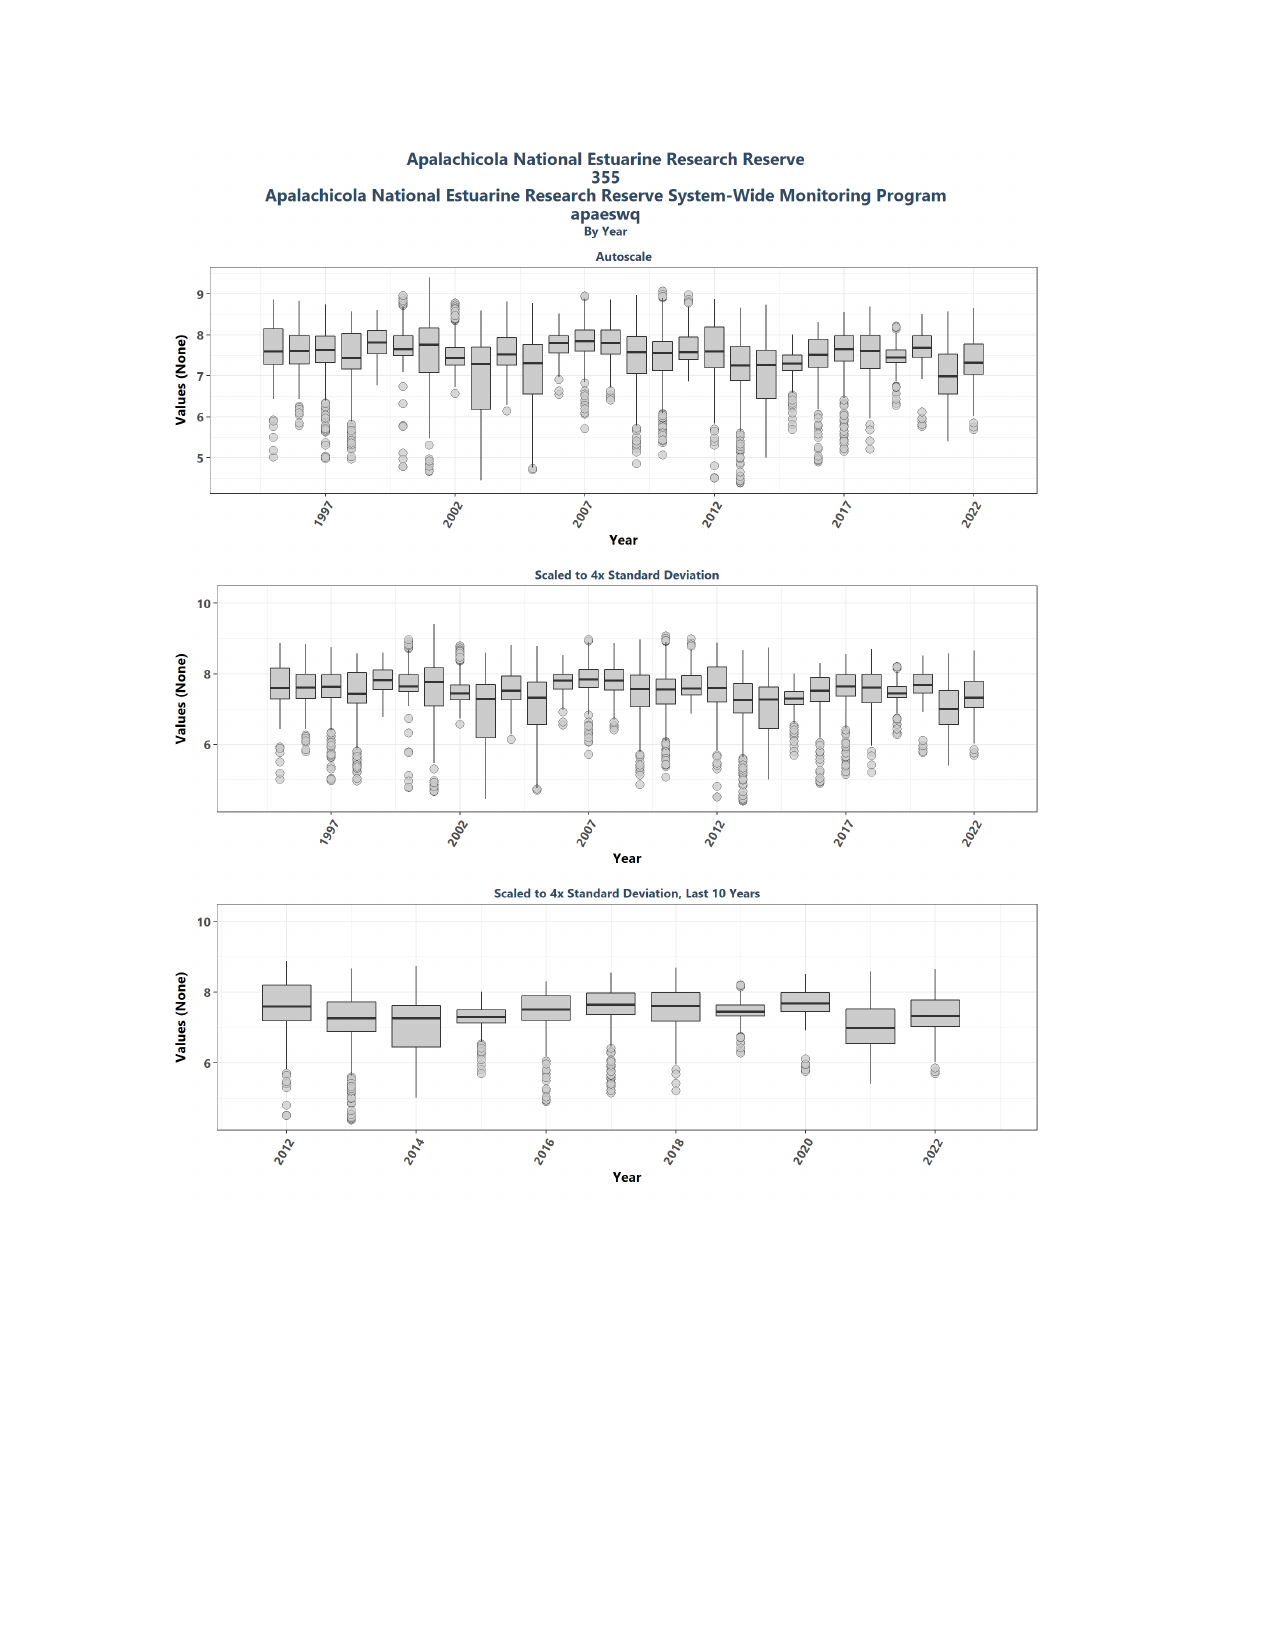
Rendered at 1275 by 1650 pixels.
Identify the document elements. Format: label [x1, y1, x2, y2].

picture [168, 150, 1044, 1200]
